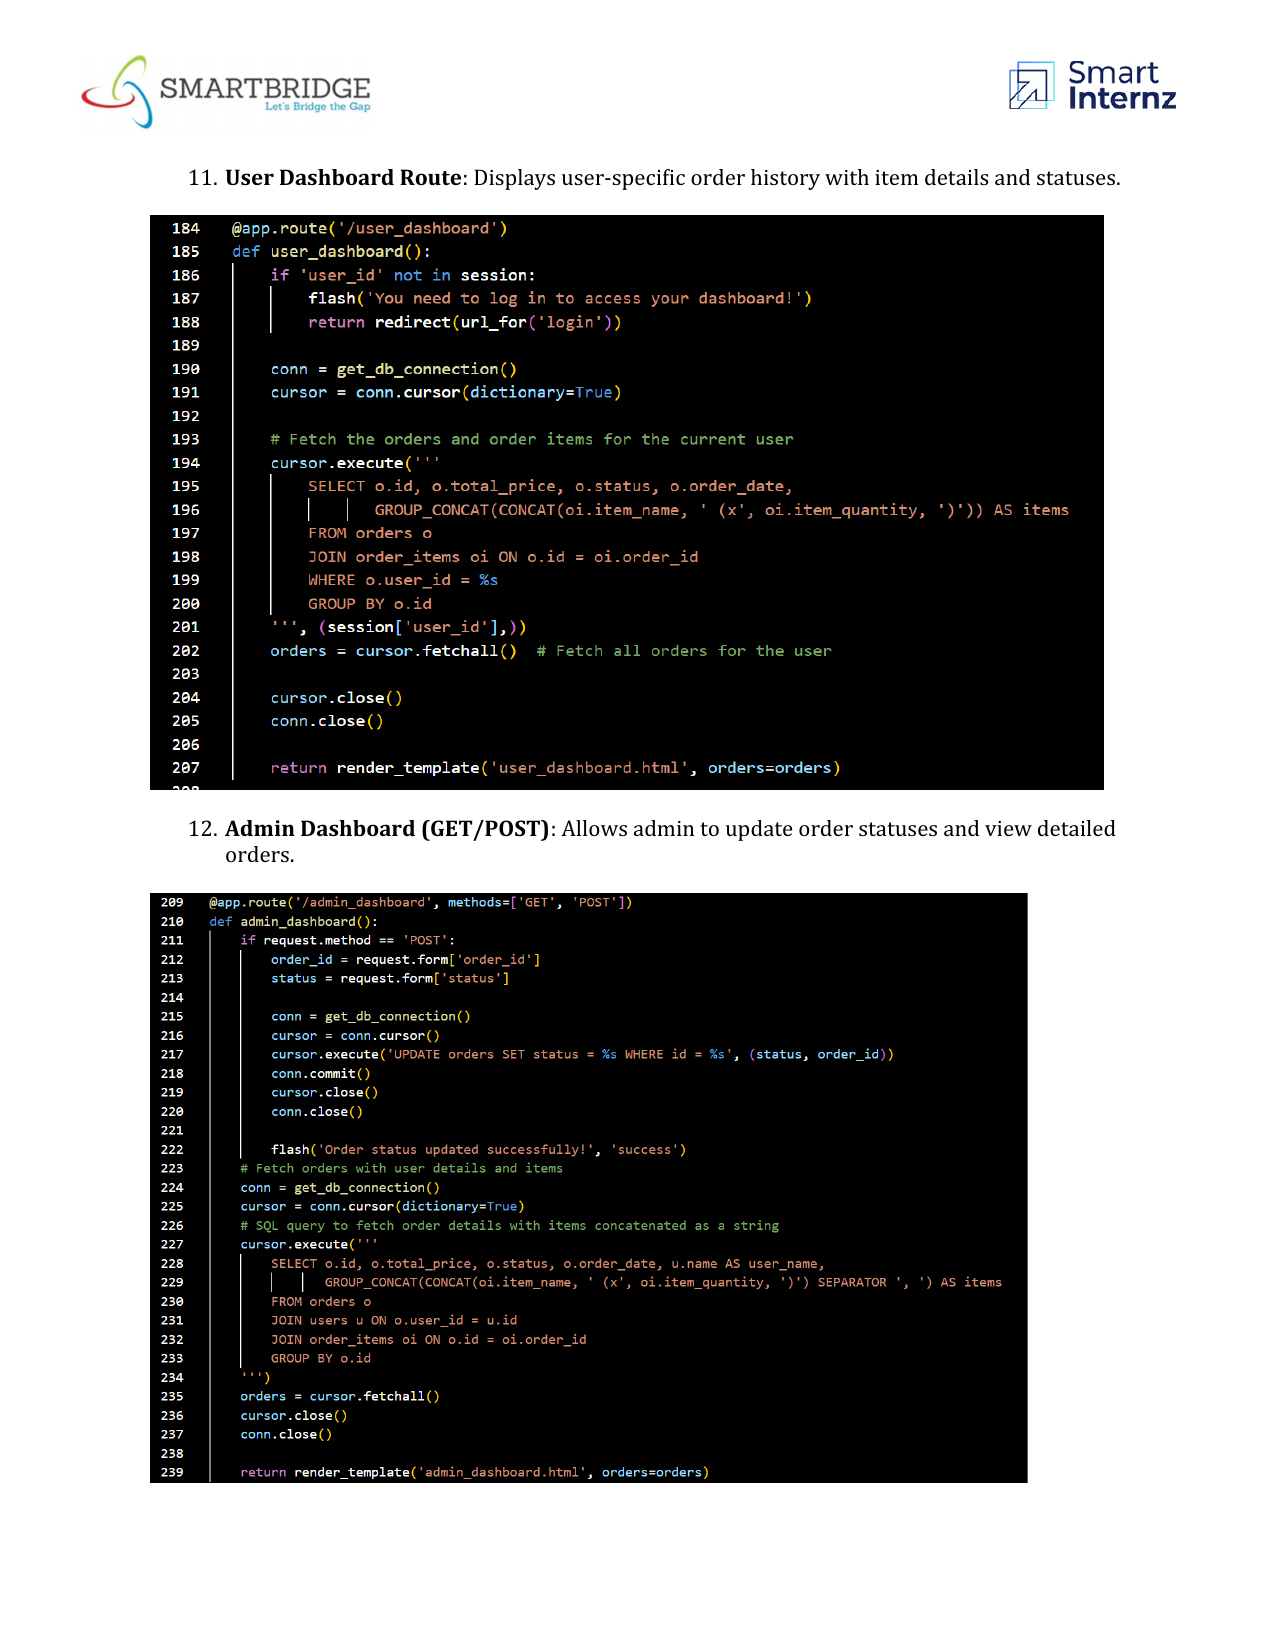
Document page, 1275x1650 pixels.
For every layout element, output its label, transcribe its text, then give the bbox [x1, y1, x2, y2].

picture [150, 893, 1028, 1483]
picture [78, 50, 375, 134]
picture [1004, 61, 1181, 109]
list User Dashboard Route: Displays user-specific order history with item details and statuses. [187, 163, 1125, 190]
picture [150, 215, 1104, 790]
list Admin Dashboard (GET/POST): Allows admin to update order statuses and view detailed orders. [187, 814, 1125, 868]
